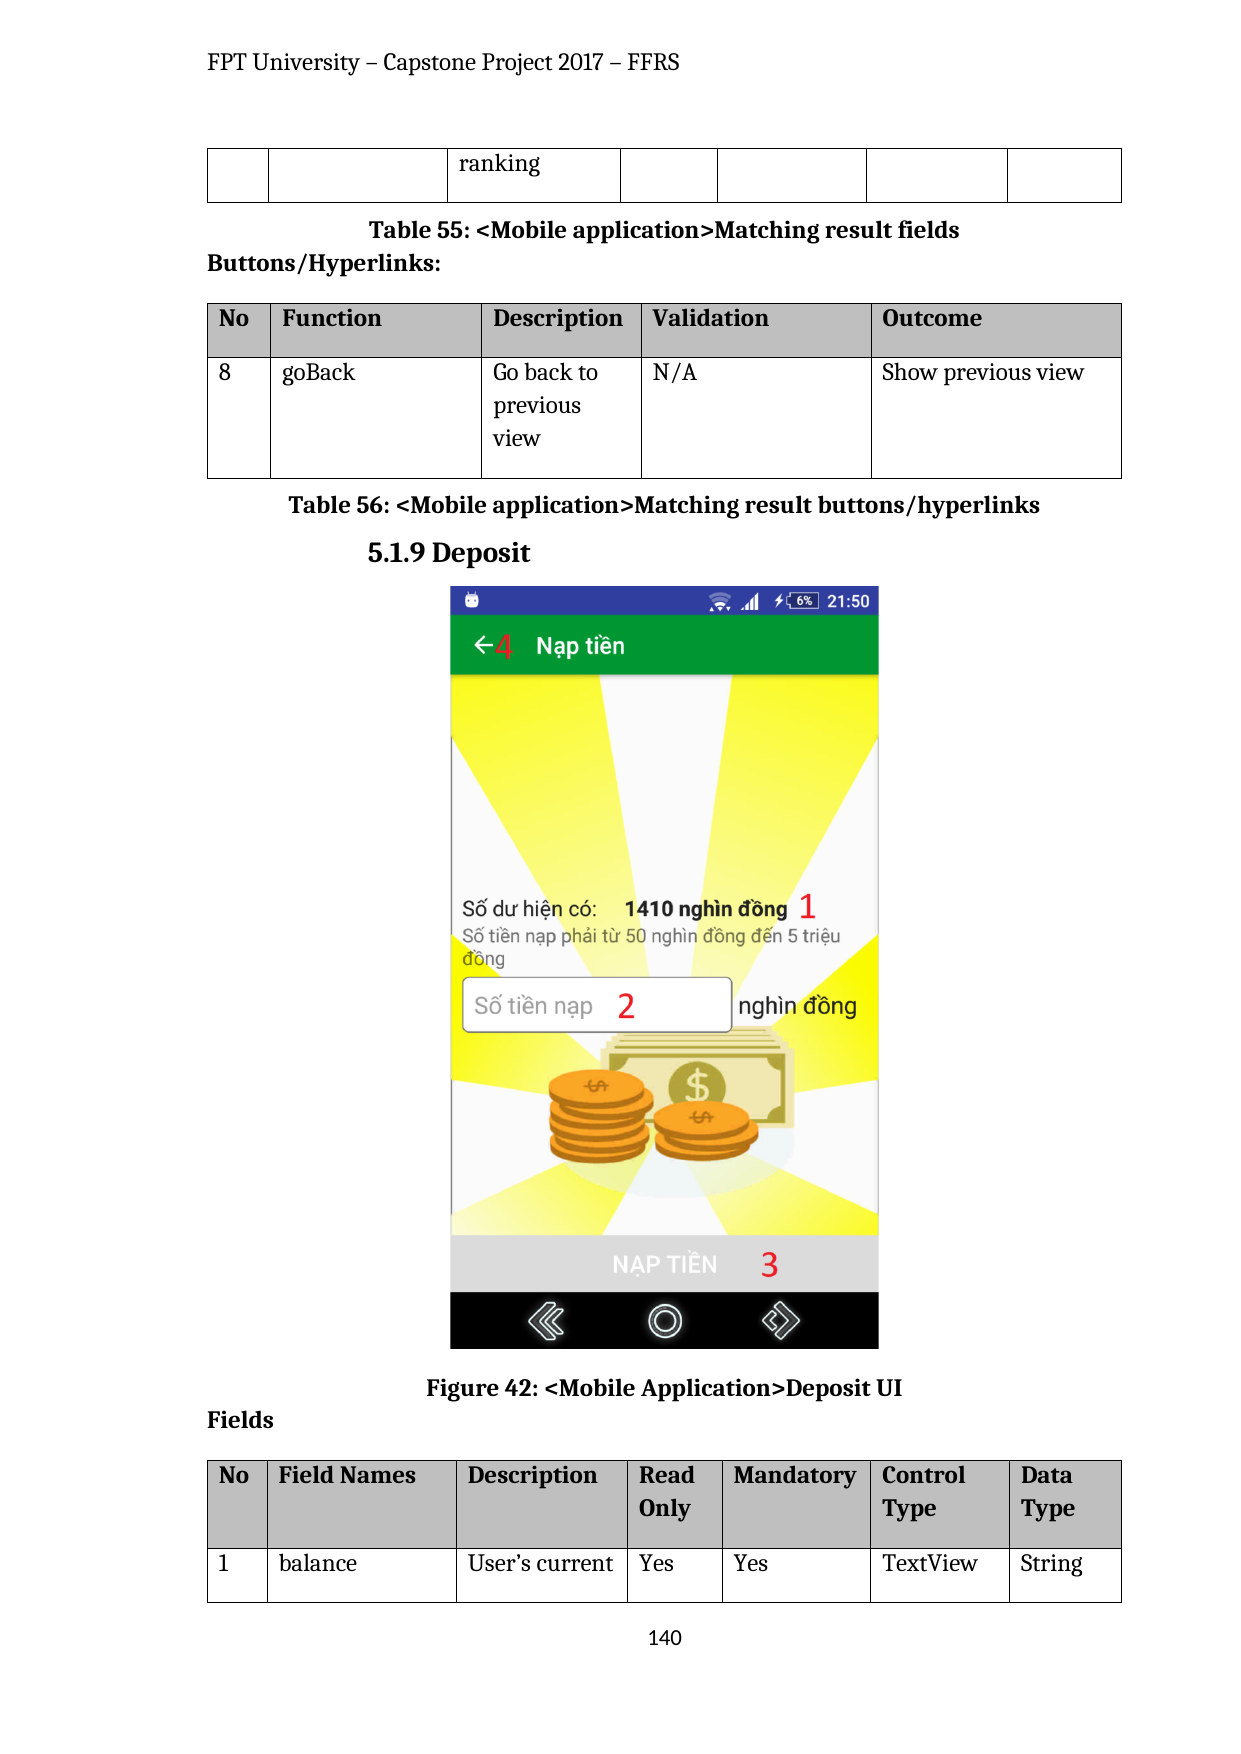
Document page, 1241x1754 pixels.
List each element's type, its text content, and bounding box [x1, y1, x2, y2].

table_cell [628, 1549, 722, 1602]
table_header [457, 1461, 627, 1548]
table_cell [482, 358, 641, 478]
text Figure 42: <Mobile Application>Deposit UI [207, 1373, 1122, 1402]
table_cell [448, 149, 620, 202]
list Table 56: <Mobile application>Matching result buttons/hyperlinks [207, 491, 1122, 520]
text Fields [207, 1406, 1122, 1435]
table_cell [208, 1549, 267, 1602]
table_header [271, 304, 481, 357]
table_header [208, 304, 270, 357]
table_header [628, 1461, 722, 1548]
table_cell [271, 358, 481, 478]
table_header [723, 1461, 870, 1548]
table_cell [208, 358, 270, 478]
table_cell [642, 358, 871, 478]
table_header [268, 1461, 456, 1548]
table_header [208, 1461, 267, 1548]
list Table 55: <Mobile application>Matching result fields [207, 216, 1122, 244]
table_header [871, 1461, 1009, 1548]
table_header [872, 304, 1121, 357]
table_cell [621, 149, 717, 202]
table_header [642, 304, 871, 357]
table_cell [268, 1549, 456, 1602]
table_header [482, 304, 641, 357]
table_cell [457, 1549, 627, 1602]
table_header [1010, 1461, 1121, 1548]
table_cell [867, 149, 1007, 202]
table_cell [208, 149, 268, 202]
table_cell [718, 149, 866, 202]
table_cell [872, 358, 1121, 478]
subtitle 5.1.9 Deposit [368, 537, 1122, 570]
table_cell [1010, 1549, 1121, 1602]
text Buttons/Hyperlinks: [207, 249, 1122, 277]
picture [450, 586, 879, 1349]
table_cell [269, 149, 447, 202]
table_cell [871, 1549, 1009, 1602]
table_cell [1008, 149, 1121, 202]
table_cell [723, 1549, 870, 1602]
